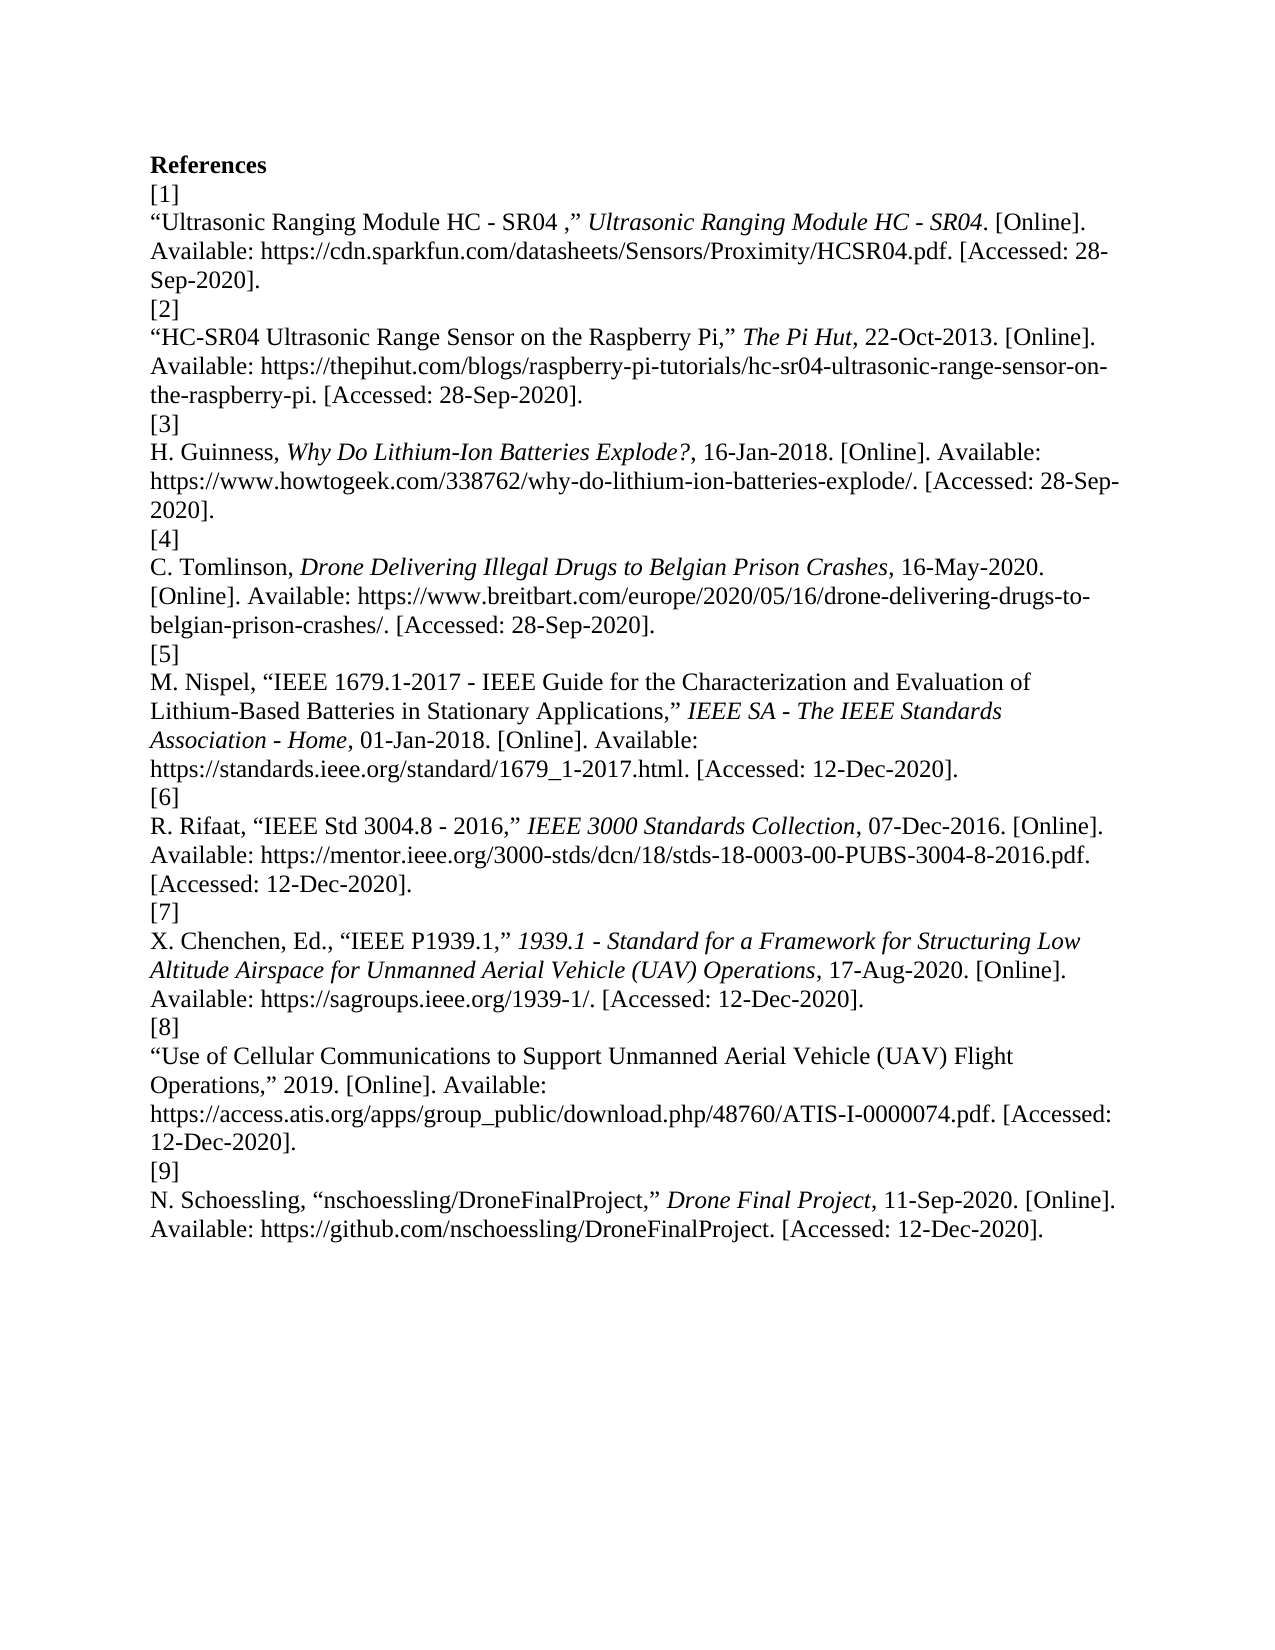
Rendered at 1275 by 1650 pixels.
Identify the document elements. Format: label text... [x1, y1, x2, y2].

text [2] [150, 294, 1125, 322]
text [6] [150, 782, 1125, 811]
text [5] [150, 639, 1125, 667]
text [4] [150, 524, 1125, 552]
text [1] [150, 179, 1125, 207]
text “Use of Cellular Communications to Support Unmanned Aerial Vehicle (UAV) Flight Operations,” 2019. [Online]. Available: https://access.atis.org/apps/group_public/download.php/48760/ATIS-I-0000074.pdf. [Accessed: 12-Dec-2020]. [150, 1041, 1125, 1156]
text [8] [150, 1012, 1125, 1041]
text [9] [150, 1156, 1125, 1185]
text [3] [150, 409, 1125, 437]
text H. Guinness, Why Do Lithium-Ion Batteries Explode?, 16-Jan-2018. [Online]. Available: https://www.howtogeek.com/338762/why-do-lithium-ion-batteries-explode/. [Accessed: 28-Sep-2020]. [150, 437, 1125, 524]
text N. Schoessling, “nschoessling/DroneFinalProject,” Drone Final Project, 11-Sep-2020. [Online]. Available: https://github.com/nschoessling/DroneFinalProject. [Accessed: 12-Dec-2020]. [150, 1185, 1125, 1242]
text “HC-SR04 Ultrasonic Range Sensor on the Raspberry Pi,” The Pi Hut, 22-Oct-2013. [Online]. Available: https://thepihut.com/blogs/raspberry-pi-tutorials/hc-sr04-ultrasonic-range-sensor-on-the-raspberry-pi. [Accessed: 28-Sep-2020]. [150, 322, 1125, 409]
text [7] [150, 897, 1125, 926]
text References [150, 150, 1125, 179]
text C. Tomlinson, Drone Delivering Illegal Drugs to Belgian Prison Crashes, 16-May-2020. [Online]. Available: https://www.breitbart.com/europe/2020/05/16/drone-delivering-drugs-to-belgian-prison-crashes/. [Accessed: 28-Sep-2020]. [150, 552, 1125, 639]
text X. Chenchen, Ed., “IEEE P1939.1,” 1939.1 - Standard for a Framework for Structuring Low Altitude Airspace for Unmanned Aerial Vehicle (UAV) Operations, 17-Aug-2020. [Online]. Available: https://sagroups.ieee.org/1939-1/. [Accessed: 12-Dec-2020]. [150, 926, 1125, 1012]
text M. Nispel, “IEEE 1679.1-2017 - IEEE Guide for the Characterization and Evaluation of Lithium-Based Batteries in Stationary Applications,” IEEE SA - The IEEE Standards Association - Home, 01-Jan-2018. [Online]. Available: https://standards.ieee.org/standard/1679_1-2017.html. [Accessed: 12-Dec-2020]. [150, 667, 1125, 782]
text R. Rifaat, “IEEE Std 3004.8 - 2016,” IEEE 3000 Standards Collection, 07-Dec-2016. [Online]. Available: https://mentor.ieee.org/3000-stds/dcn/18/stds-18-0003-00-PUBS-3004-8-2016.pdf. [Accessed: 12-Dec-2020]. [150, 811, 1125, 897]
text “Ultrasonic Ranging Module HC - SR04 ,” Ultrasonic Ranging Module HC - SR04. [Online]. Available: https://cdn.sparkfun.com/datasheets/Sensors/Proximity/HCSR04.pdf. [Accessed: 28-Sep-2020]. [150, 207, 1125, 294]
